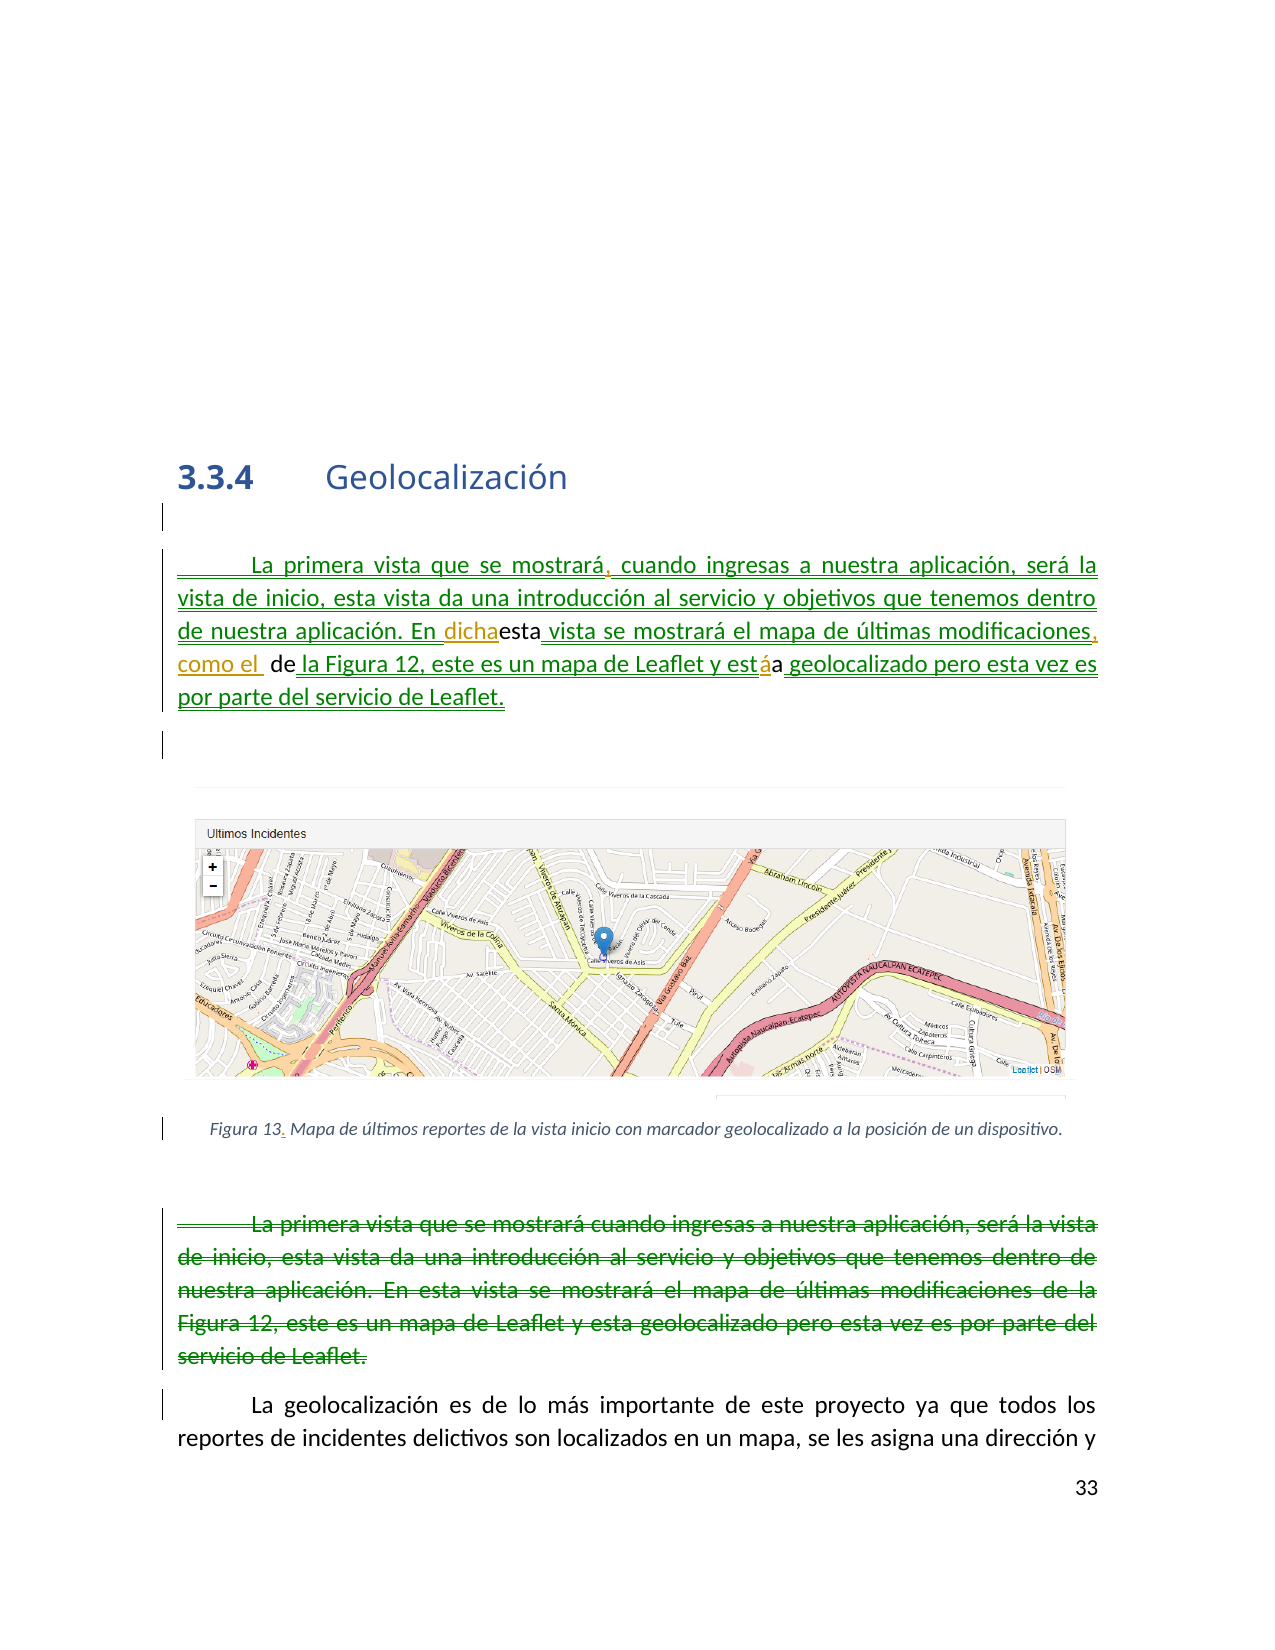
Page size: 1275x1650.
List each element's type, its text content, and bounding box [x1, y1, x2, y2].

picture [177, 777, 1078, 1099]
text Figura Mapa de últimos reportes de la vista inicio con marcador geolocalizado a la posición de un dispositivo. [177, 1117, 1098, 1140]
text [177, 1389, 1098, 1453]
subtitle Geolocalización [177, 453, 1098, 499]
